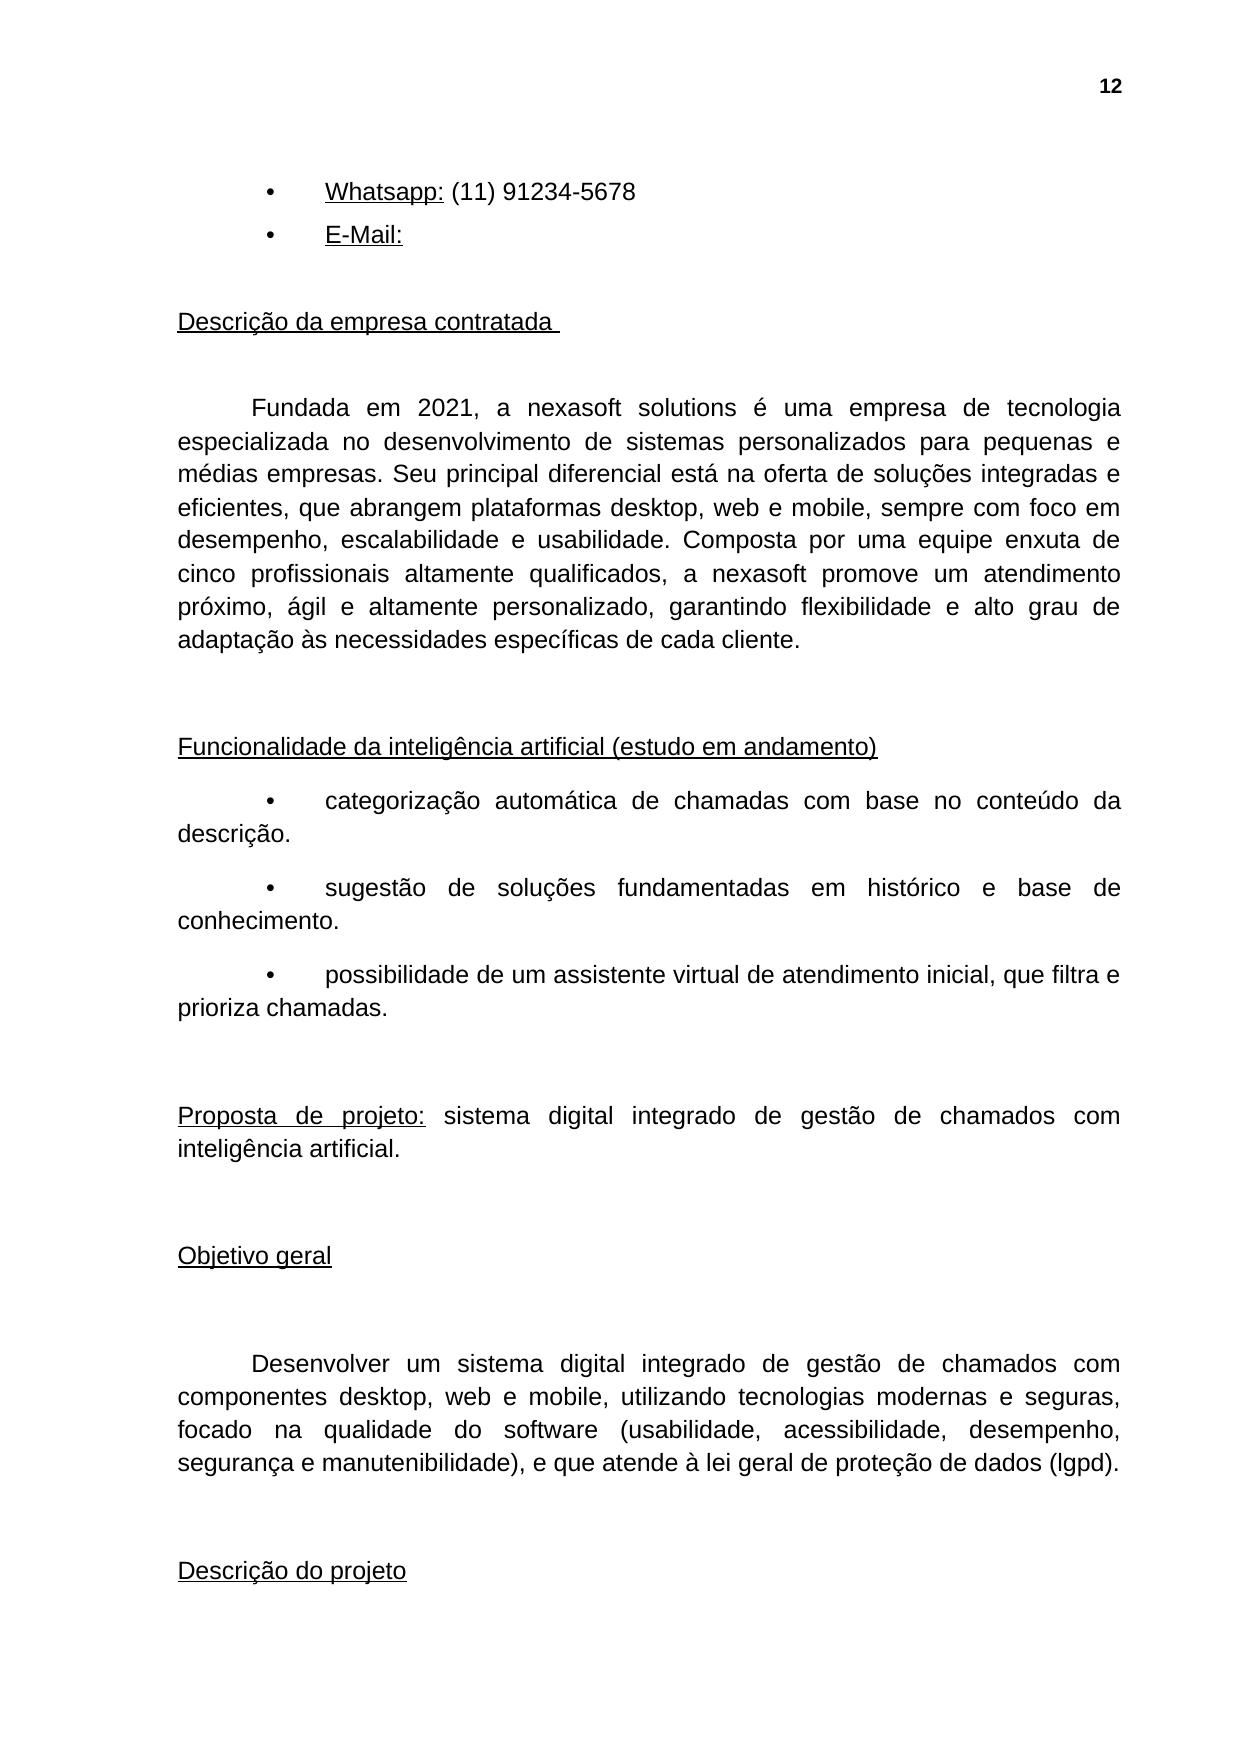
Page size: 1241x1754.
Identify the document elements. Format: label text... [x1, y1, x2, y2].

text • Whatsapp: (11) 91234-5678 [177, 177, 1122, 206]
text • possibilidade de um assistente virtual de atendimento inicial, que filtra e prioriza chamadas. [177, 960, 1122, 1022]
text Fundada em 2021, a nexasoft solutions é uma empresa de tecnologia especializada no desenvolvimento de sistemas personalizados para pequenas e médias empresas. Seu principal diferencial está na oferta de soluções integradas e eficientes, que abrangem plataformas desktop, web e mobile, sempre com foco em desempenho, escalabilidade e usabilidade. Composta por uma equipe enxuta de cinco profissionais altamente qualificados, a nexasoft promove um atendimento próximo, ágil e altamente personalizado, garantindo flexibilidade e alto grau de adaptação às necessidades específicas de cada cliente. [177, 393, 1122, 653]
text • categorização automática de chamadas com base no conteúdo da descrição. [177, 786, 1122, 848]
text • sugestão de soluções fundamentadas em histórico e base de conhecimento. [177, 873, 1122, 935]
text • E-Mail: [177, 220, 1122, 249]
text Funcionalidade da inteligência artificial (estudo em andamento) [177, 732, 1122, 761]
text Descrição da empresa contratada [177, 307, 1122, 335]
text Desenvolver um sistema digital integrado de gestão de chamados com componentes desktop, web e mobile, utilizando tecnologias modernas e seguras, focado na qualidade do software (usabilidade, acessibilidade, desempenho, segurança e manutenibilidade), e que atende à lei geral de proteção de dados (lgpd). [177, 1349, 1122, 1477]
text Proposta de projeto: sistema digital integrado de gestão de chamados com inteligência artificial. [177, 1101, 1122, 1162]
text Descrição do projeto [177, 1556, 1122, 1584]
text Objetivo geral [177, 1241, 1122, 1270]
